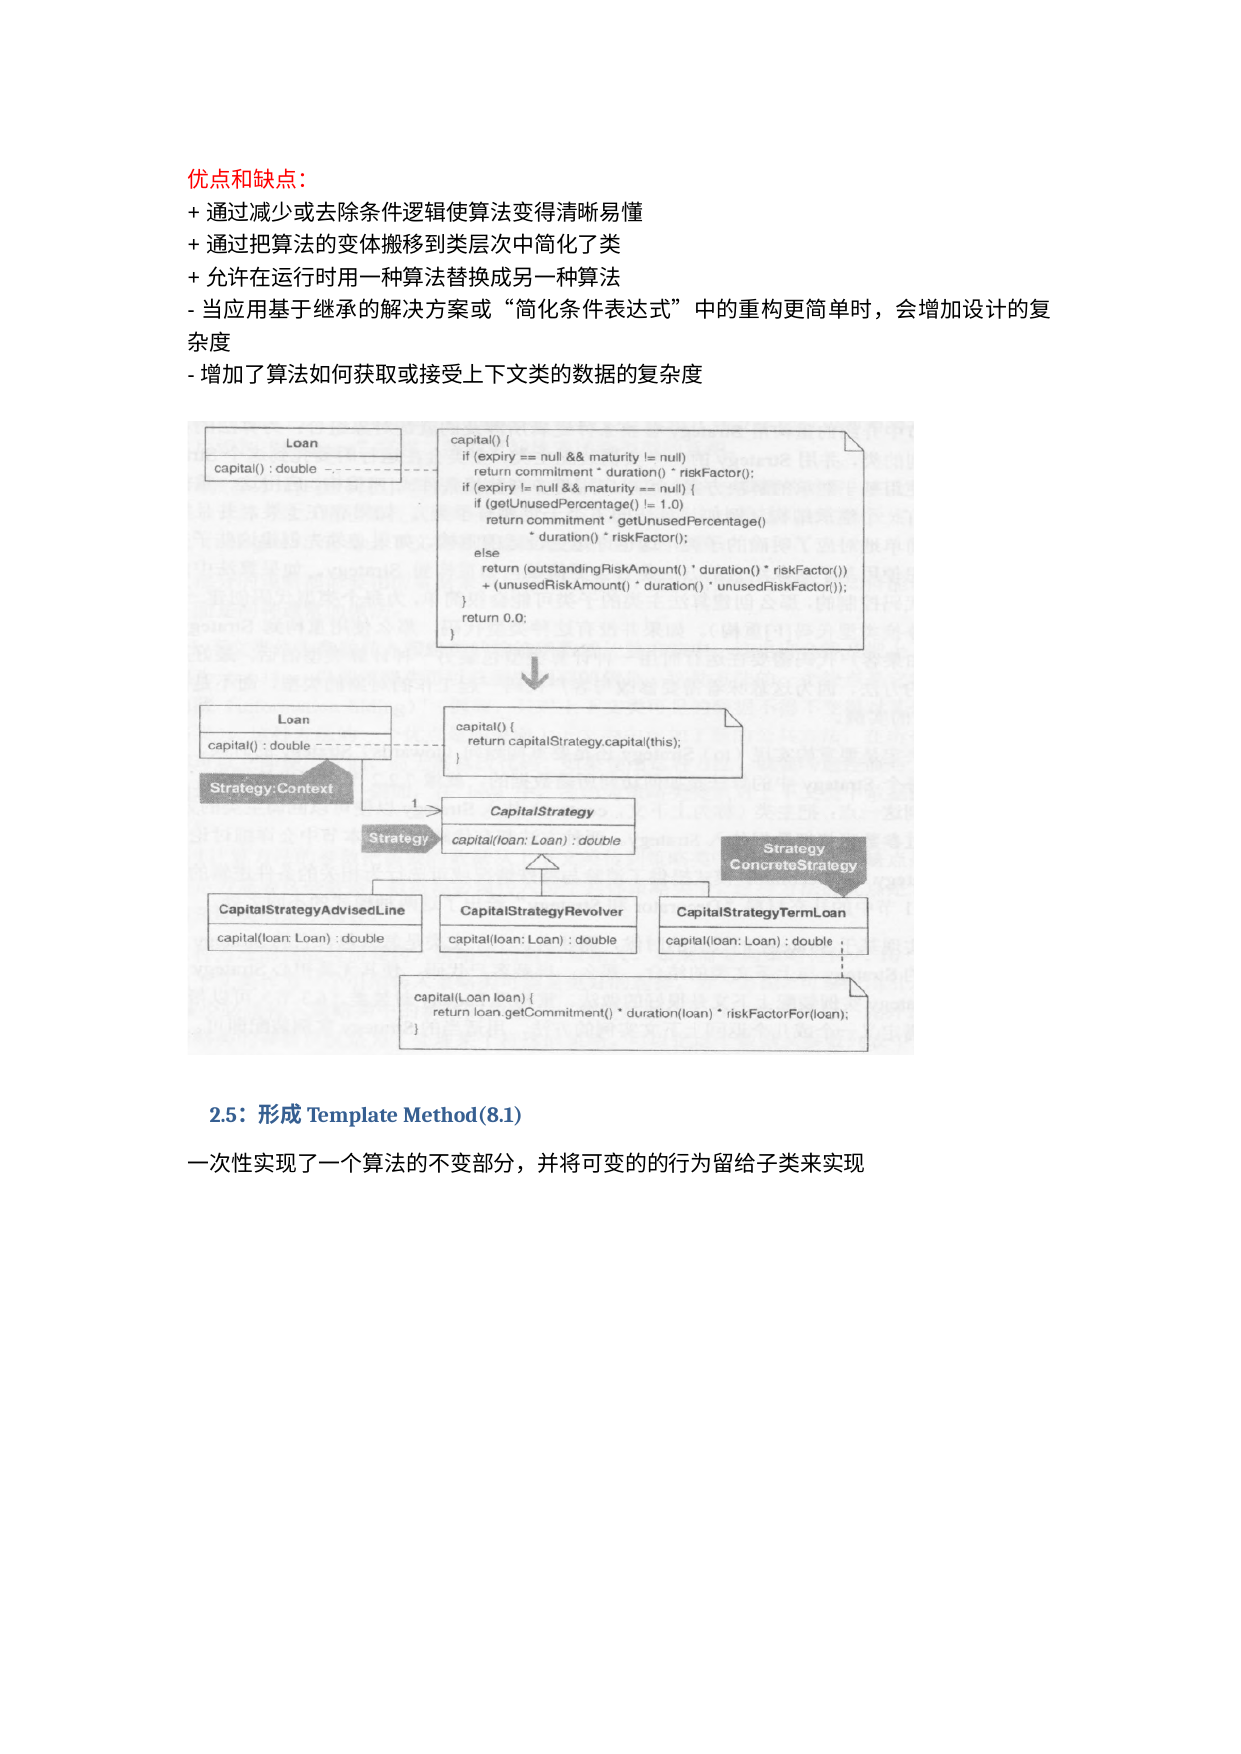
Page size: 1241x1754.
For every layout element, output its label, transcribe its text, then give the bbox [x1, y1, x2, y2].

text - 增加了算法如何获取或接受上下文类的数据的复杂度 [187, 357, 1053, 389]
text + 通过把算法的变体搬移到类层次中简化了类 [187, 227, 1053, 259]
text 一次性实现了一个算法的不变部分，并将可变的的行为留给子类来实现 [187, 1145, 1053, 1178]
text + 通过减少或去除条件逻辑使算法变得清晰易懂 [187, 194, 1053, 227]
text 优点和缺点： [187, 162, 1053, 194]
text - 当应用基于继承的解决方案或“简化条件表达式”中的重构更简单时，会增加设计的复杂度 [187, 292, 1053, 357]
subtitle 2.5：形成Template Method(8.1) [209, 1097, 1031, 1129]
text + 允许在运行时用一种算法替换成另一种算法 [187, 259, 1053, 292]
picture [187, 421, 914, 1055]
